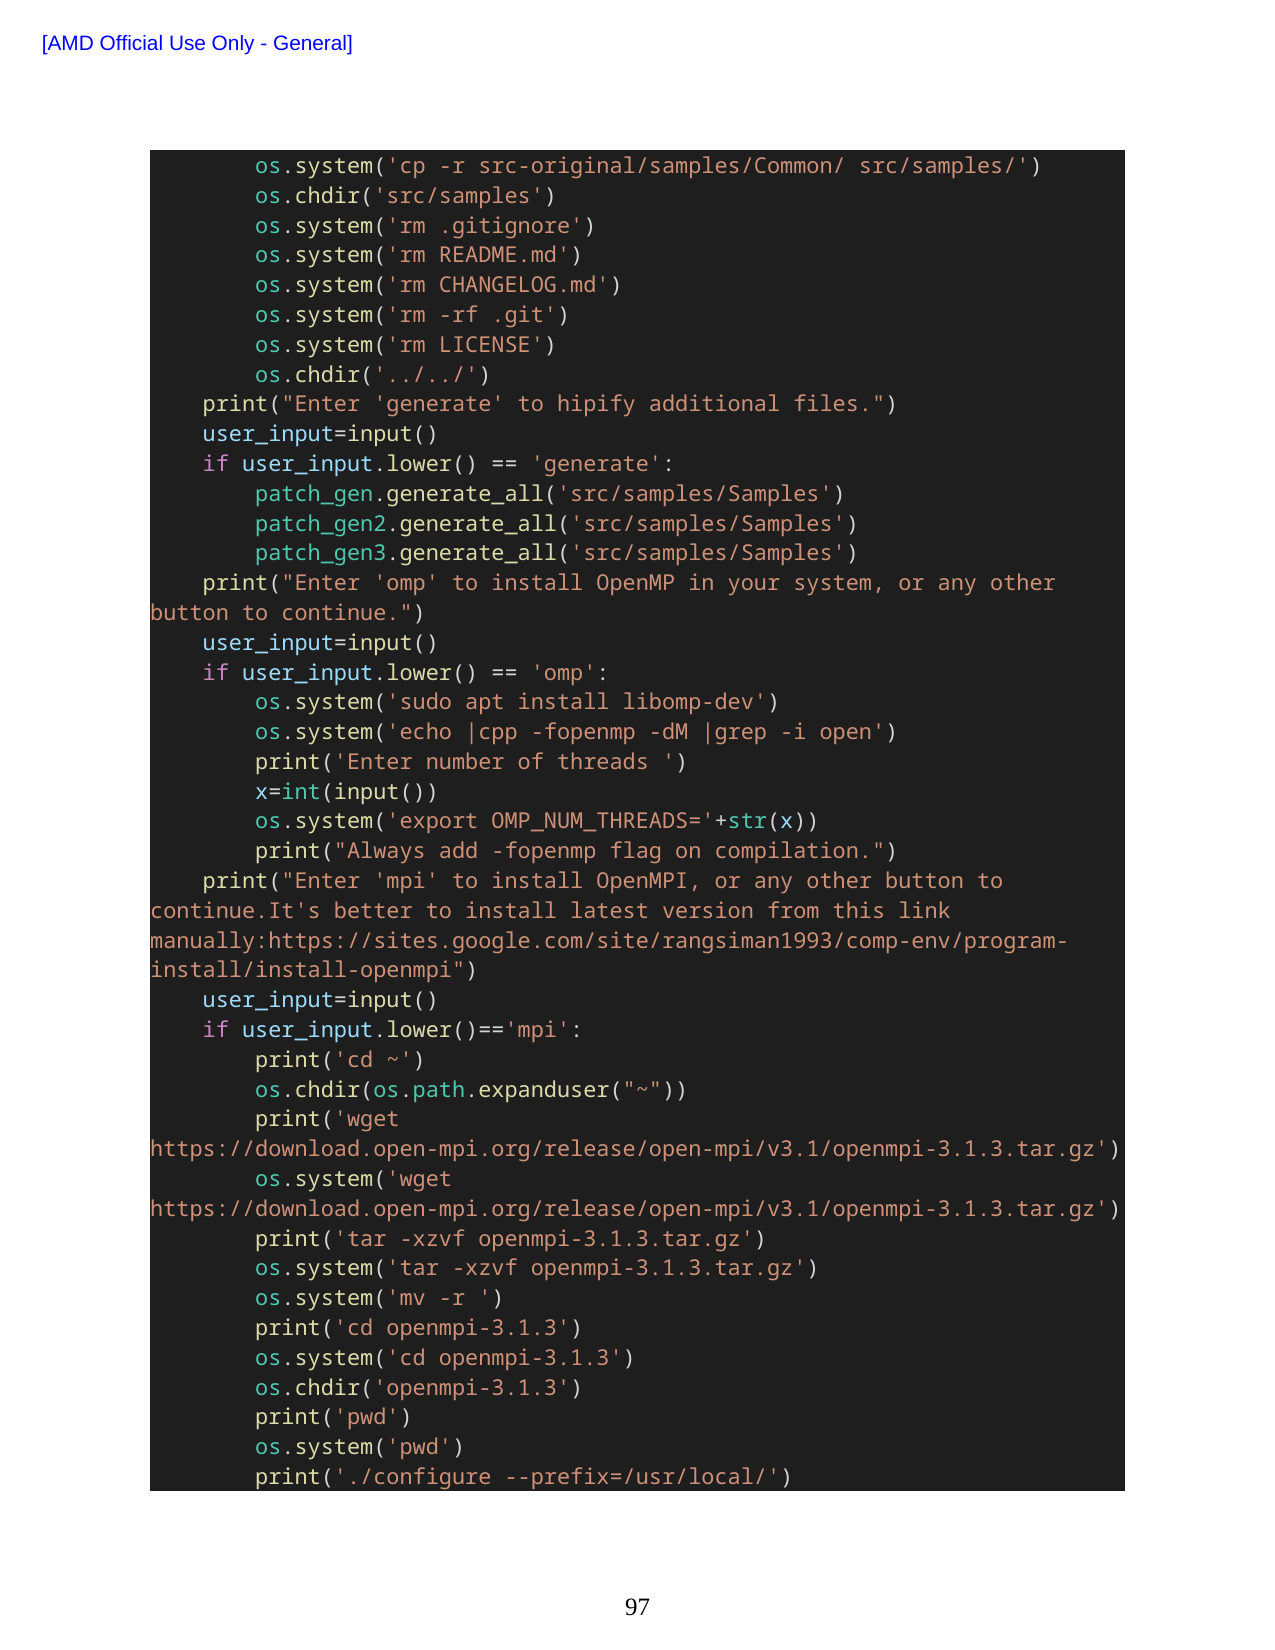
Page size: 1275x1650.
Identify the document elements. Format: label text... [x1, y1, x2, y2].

text patch_gen.generate_all('src/samples/Samples') [150, 478, 1125, 507]
text print('pwd') [150, 1401, 1125, 1431]
text os.chdir('src/samples') [150, 180, 1125, 209]
text os.system('rm -rf .git') [150, 299, 1125, 329]
text os.chdir('../../') [150, 358, 1125, 388]
text if user_input.lower() == 'omp': [150, 656, 1125, 686]
text os.system('export OMP_NUM_THREADS='+str(x)) [150, 805, 1125, 835]
text print('./configure --prefix=/usr/local/') [150, 1461, 1125, 1491]
text os.chdir(os.path.expanduser("~")) [150, 1073, 1125, 1103]
text patch_gen3.generate_all('src/samples/Samples') [150, 537, 1125, 567]
text print('tar -xzvf openmpi-3.1.3.tar.gz') [150, 1222, 1125, 1252]
text os.system('echo |cpp -fopenmp -dM |grep -i open') [150, 716, 1125, 746]
text if user_input.lower() == 'generate': [150, 448, 1125, 478]
text os.system('wget https://download.open-mpi.org/release/open-mpi/v3.1/openmpi-3.1.3.tar.gz') [150, 1163, 1125, 1222]
text print('wget https://download.open-mpi.org/release/open-mpi/v3.1/openmpi-3.1.3.tar.gz') [150, 1103, 1125, 1163]
text user_input=input() [150, 418, 1125, 448]
text os.system('rm CHANGELOG.md') [150, 269, 1125, 299]
text if user_input.lower()=='mpi': [150, 1014, 1125, 1044]
text print("Always add -fopenmp flag on compilation.") [150, 835, 1125, 865]
text patch_gen2.generate_all('src/samples/Samples') [150, 507, 1125, 537]
text print("Enter 'omp' to install OpenMP in your system, or any other button to continue.") [150, 567, 1125, 627]
text os.system('rm LICENSE') [150, 329, 1125, 358]
text user_input=input() [150, 627, 1125, 656]
text os.chdir('openmpi-3.1.3') [150, 1371, 1125, 1401]
text os.system('rm .gitignore') [150, 209, 1125, 239]
text os.system('rm README.md') [150, 239, 1125, 269]
text x=int(input()) [150, 776, 1125, 805]
text os.system('mv -r ') [150, 1282, 1125, 1312]
text os.system('sudo apt install libomp-dev') [150, 686, 1125, 716]
text print("Enter 'generate' to hipify additional files.") [150, 388, 1125, 418]
text os.system('cd openmpi-3.1.3') [150, 1342, 1125, 1371]
text os.system('pwd') [150, 1431, 1125, 1461]
text print("Enter 'mpi' to install OpenMPI, or any other button to continue.It's better to install latest version from this link manually:https://sites.google.com/site/rangsiman1993/comp-env/program-install/install-openmpi") [150, 865, 1125, 984]
text print('Enter number of threads ') [150, 746, 1125, 776]
text os.system('cp -r src-original/samples/Common/ src/samples/') [150, 150, 1125, 180]
text print('cd ~') [150, 1044, 1125, 1073]
text os.system('tar -xzvf openmpi-3.1.3.tar.gz') [150, 1252, 1125, 1282]
text print('cd openmpi-3.1.3') [150, 1312, 1125, 1342]
text user_input=input() [150, 984, 1125, 1014]
